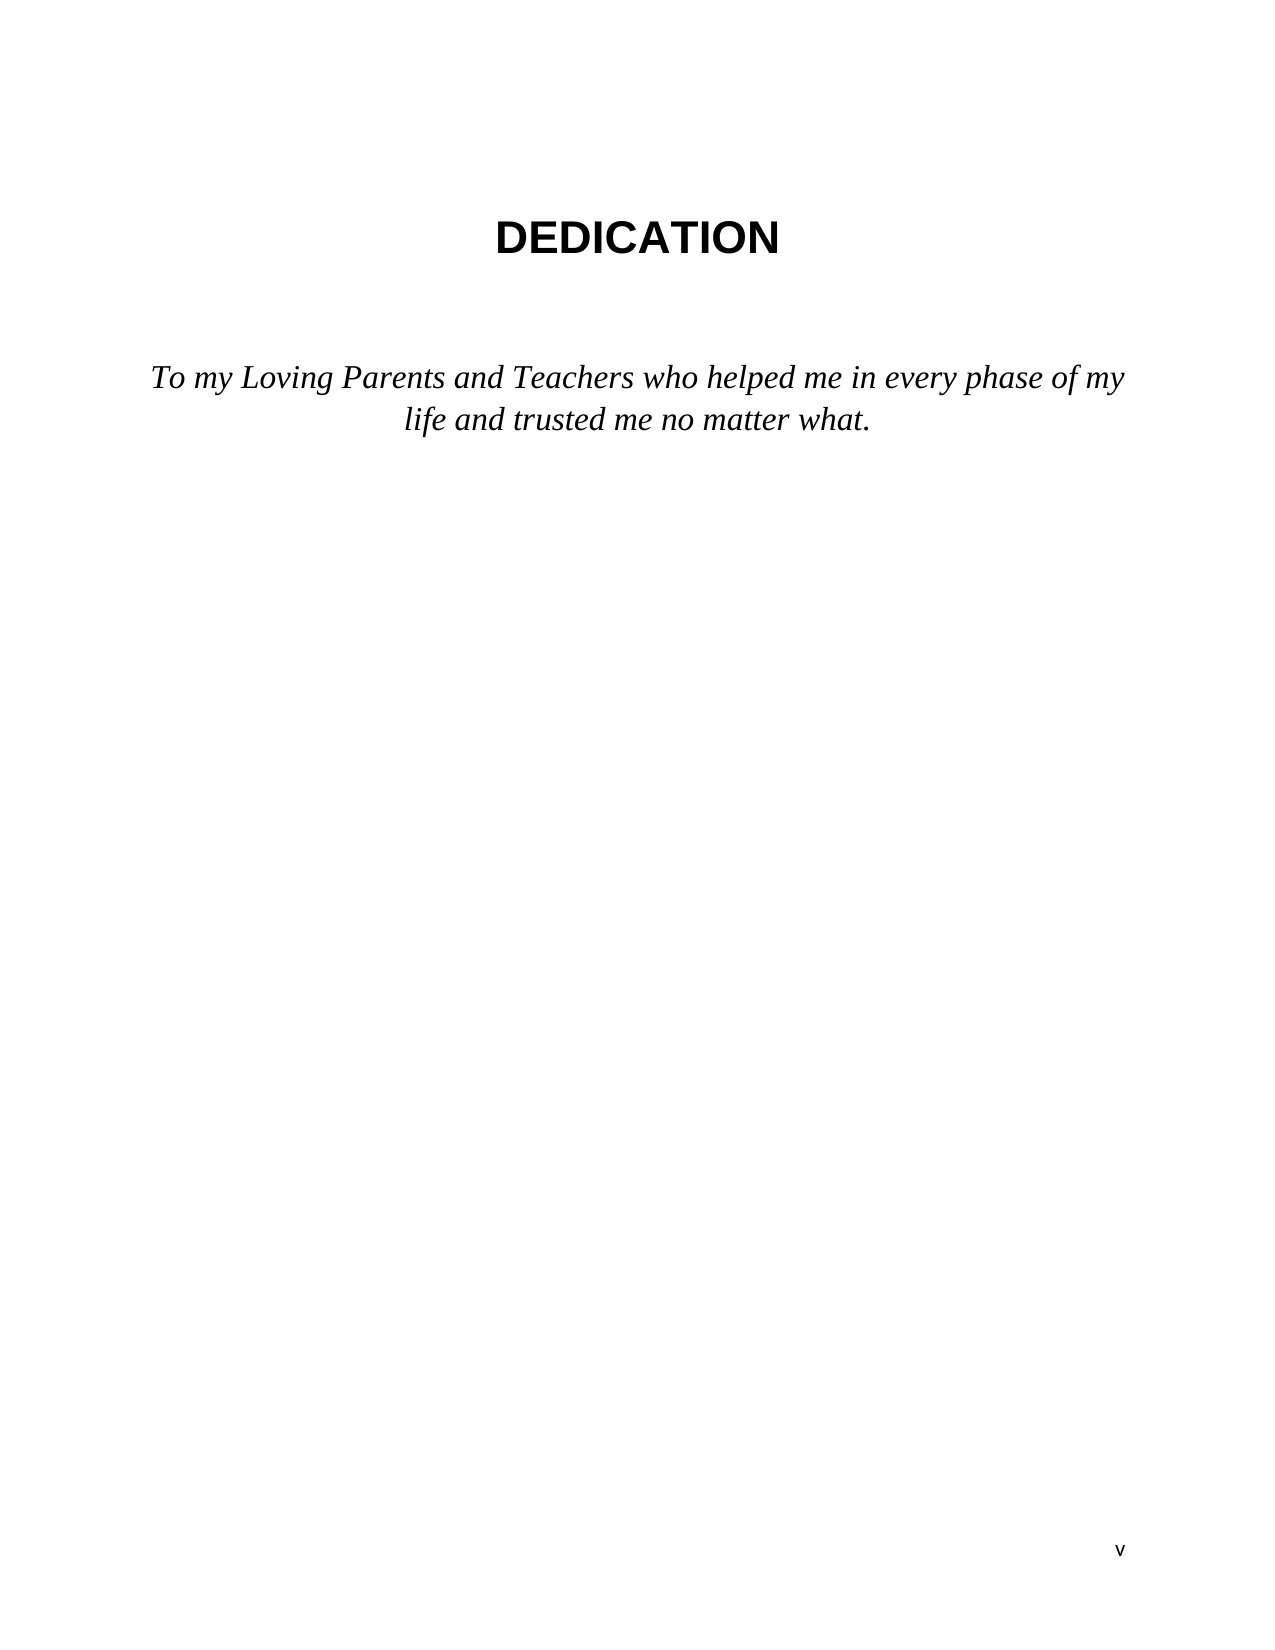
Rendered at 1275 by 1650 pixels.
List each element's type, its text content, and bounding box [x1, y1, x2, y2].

text DEDICATION [150, 211, 1125, 263]
text To my Loving Parents and Teachers who helped me in every phase of my life and trusted me no matter what. [150, 358, 1125, 437]
